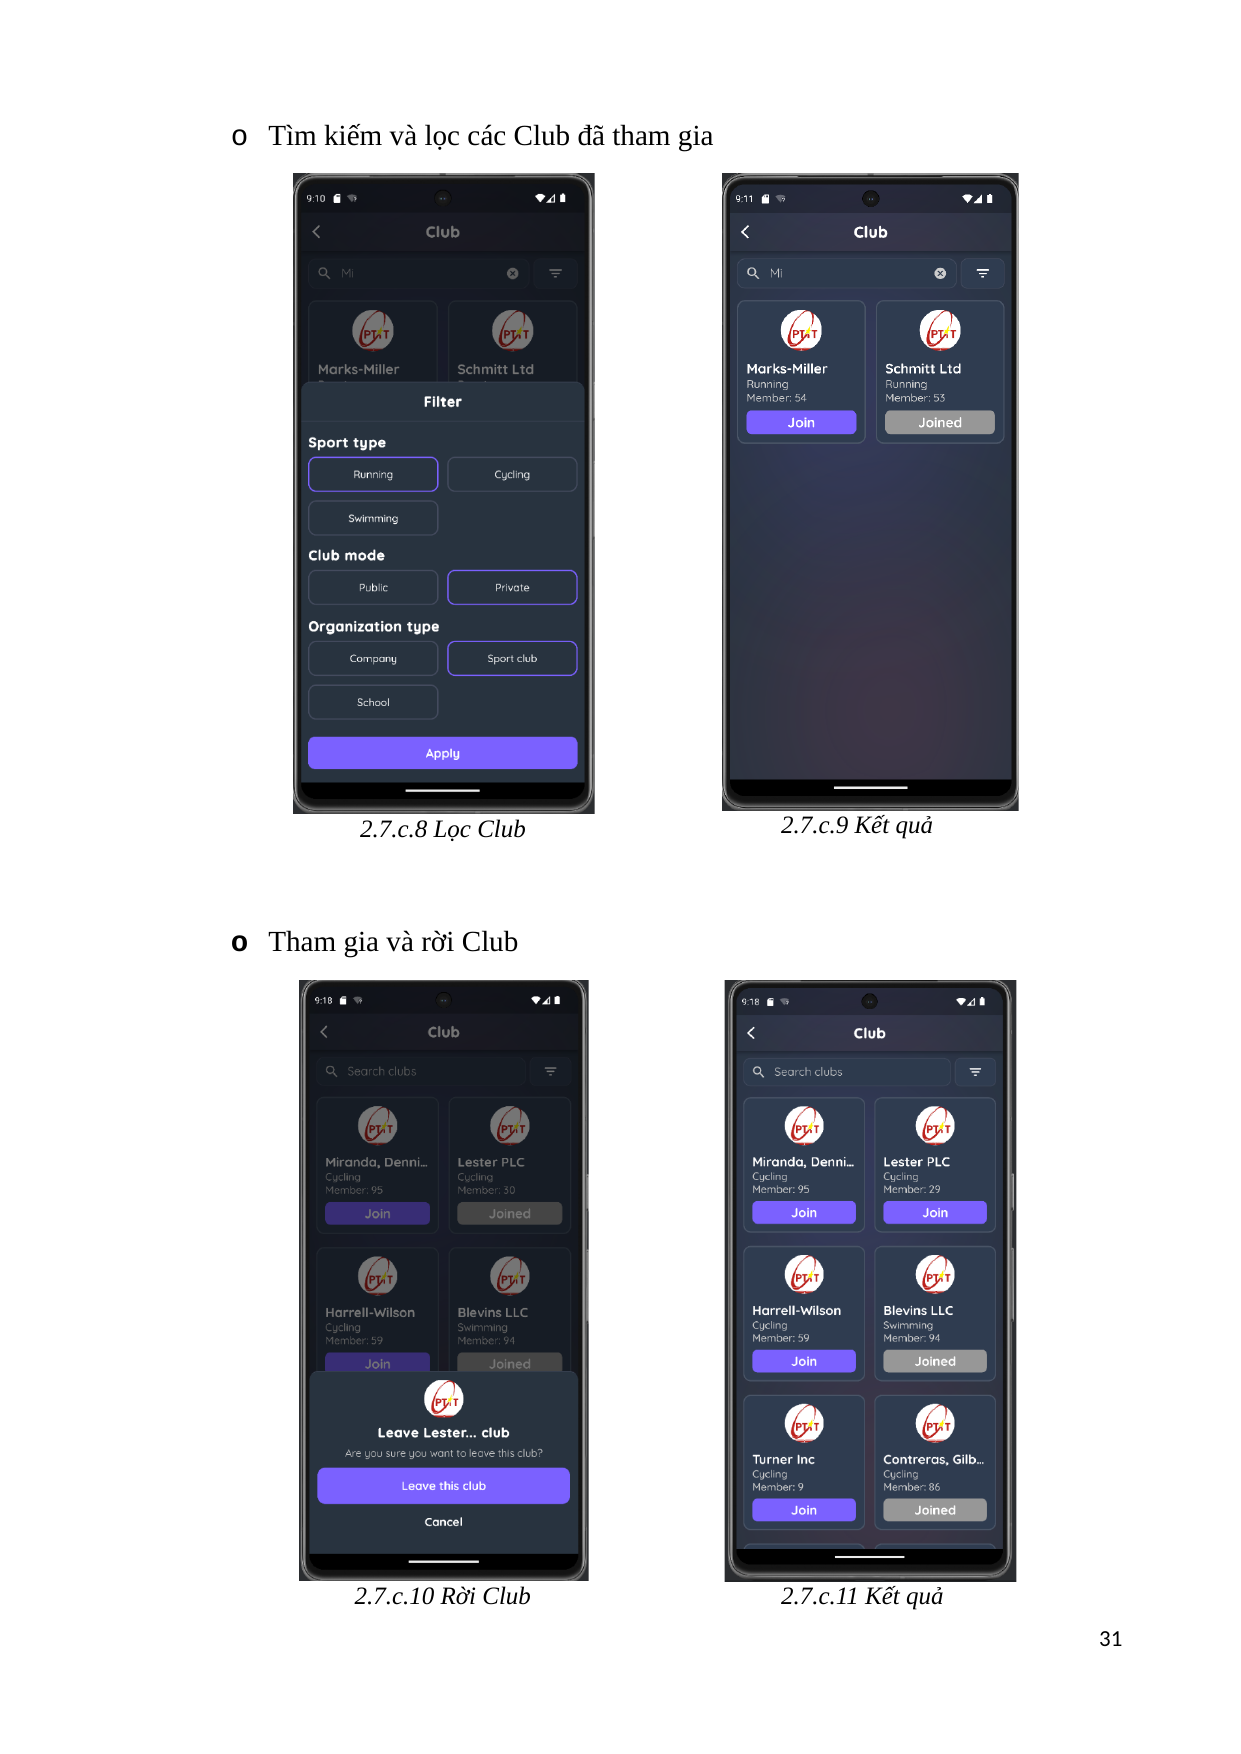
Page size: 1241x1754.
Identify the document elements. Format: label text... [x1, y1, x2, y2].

list Tham gia và rời Club [231, 924, 1122, 960]
table_header 2.7.c.8 Lọc Club [118, 174, 619, 872]
table_header 2.7.c.11 Kết quả [620, 980, 1121, 1610]
picture [724, 980, 1017, 1582]
list Tìm kiếm và lọc các Club đã tham gia [231, 118, 1122, 154]
picture [293, 173, 595, 814]
picture [299, 980, 589, 1581]
table_header 2.7.c.10 Rời Club [118, 980, 619, 1610]
table_header 2.7.c.9 Kết quả [620, 174, 1121, 872]
picture [722, 173, 1019, 811]
